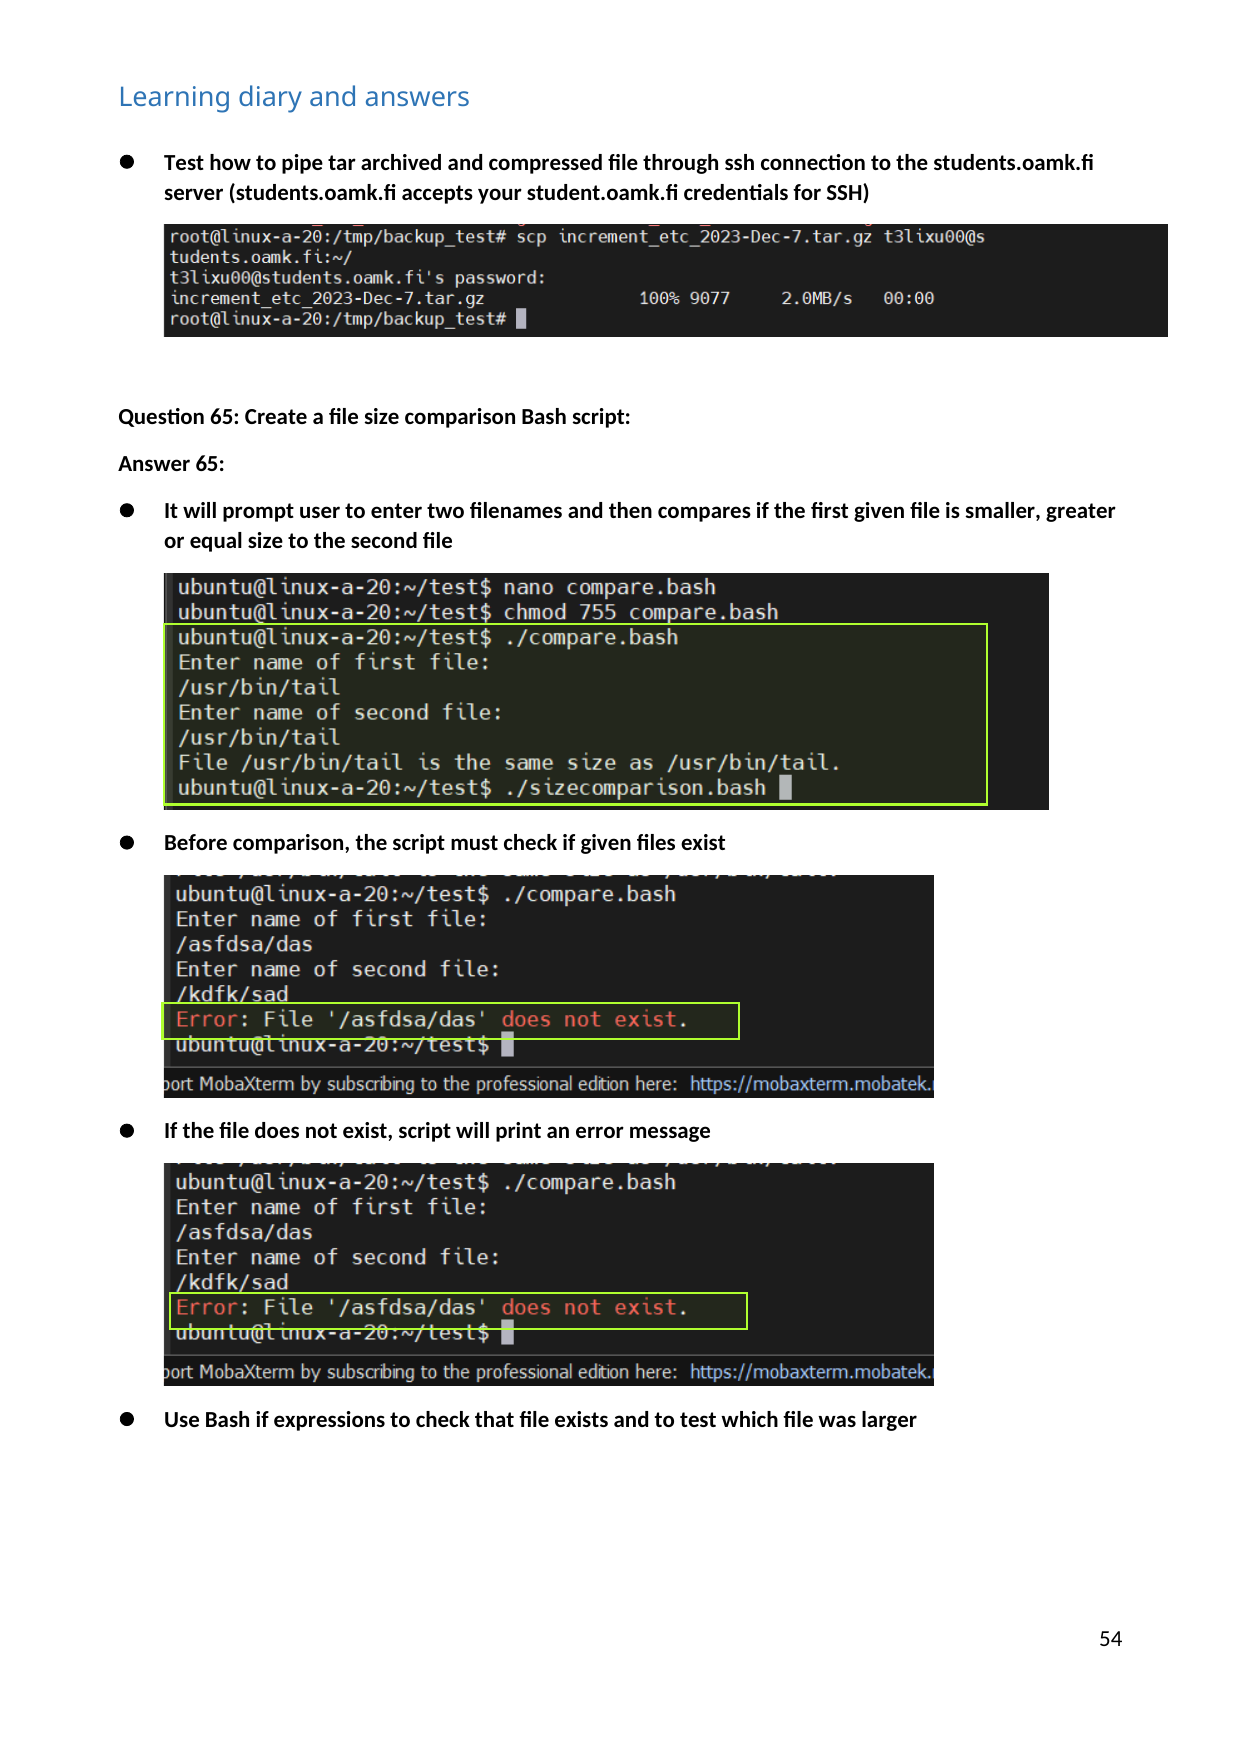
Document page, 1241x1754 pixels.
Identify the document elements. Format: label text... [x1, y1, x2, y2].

picture [163, 1163, 934, 1386]
picture [165, 625, 986, 803]
text Question 65: Create a file size comparison Bash script: [118, 402, 1122, 431]
list Before comparison, the script must check if given files exist [118, 828, 1122, 856]
list It will prompt user to enter two filenames and then compares if the first given file is smaller, greater or equal size to the second file [118, 496, 1122, 554]
picture [163, 573, 1049, 810]
text Answer 65: [118, 449, 1122, 477]
list Use Bash if expressions to check that file exists and to test which file was larger [118, 1405, 1122, 1433]
list If the file does not exist, script will print an error message [118, 1117, 1122, 1145]
picture [163, 875, 934, 1098]
picture [164, 1004, 738, 1038]
picture [163, 224, 1168, 337]
list Test how to pipe tar archived and compressed file through ssh connection to the students.oamk.fi server (students.oamk.fi accepts your student.oamk.fi credentials for SSH) [118, 148, 1122, 206]
